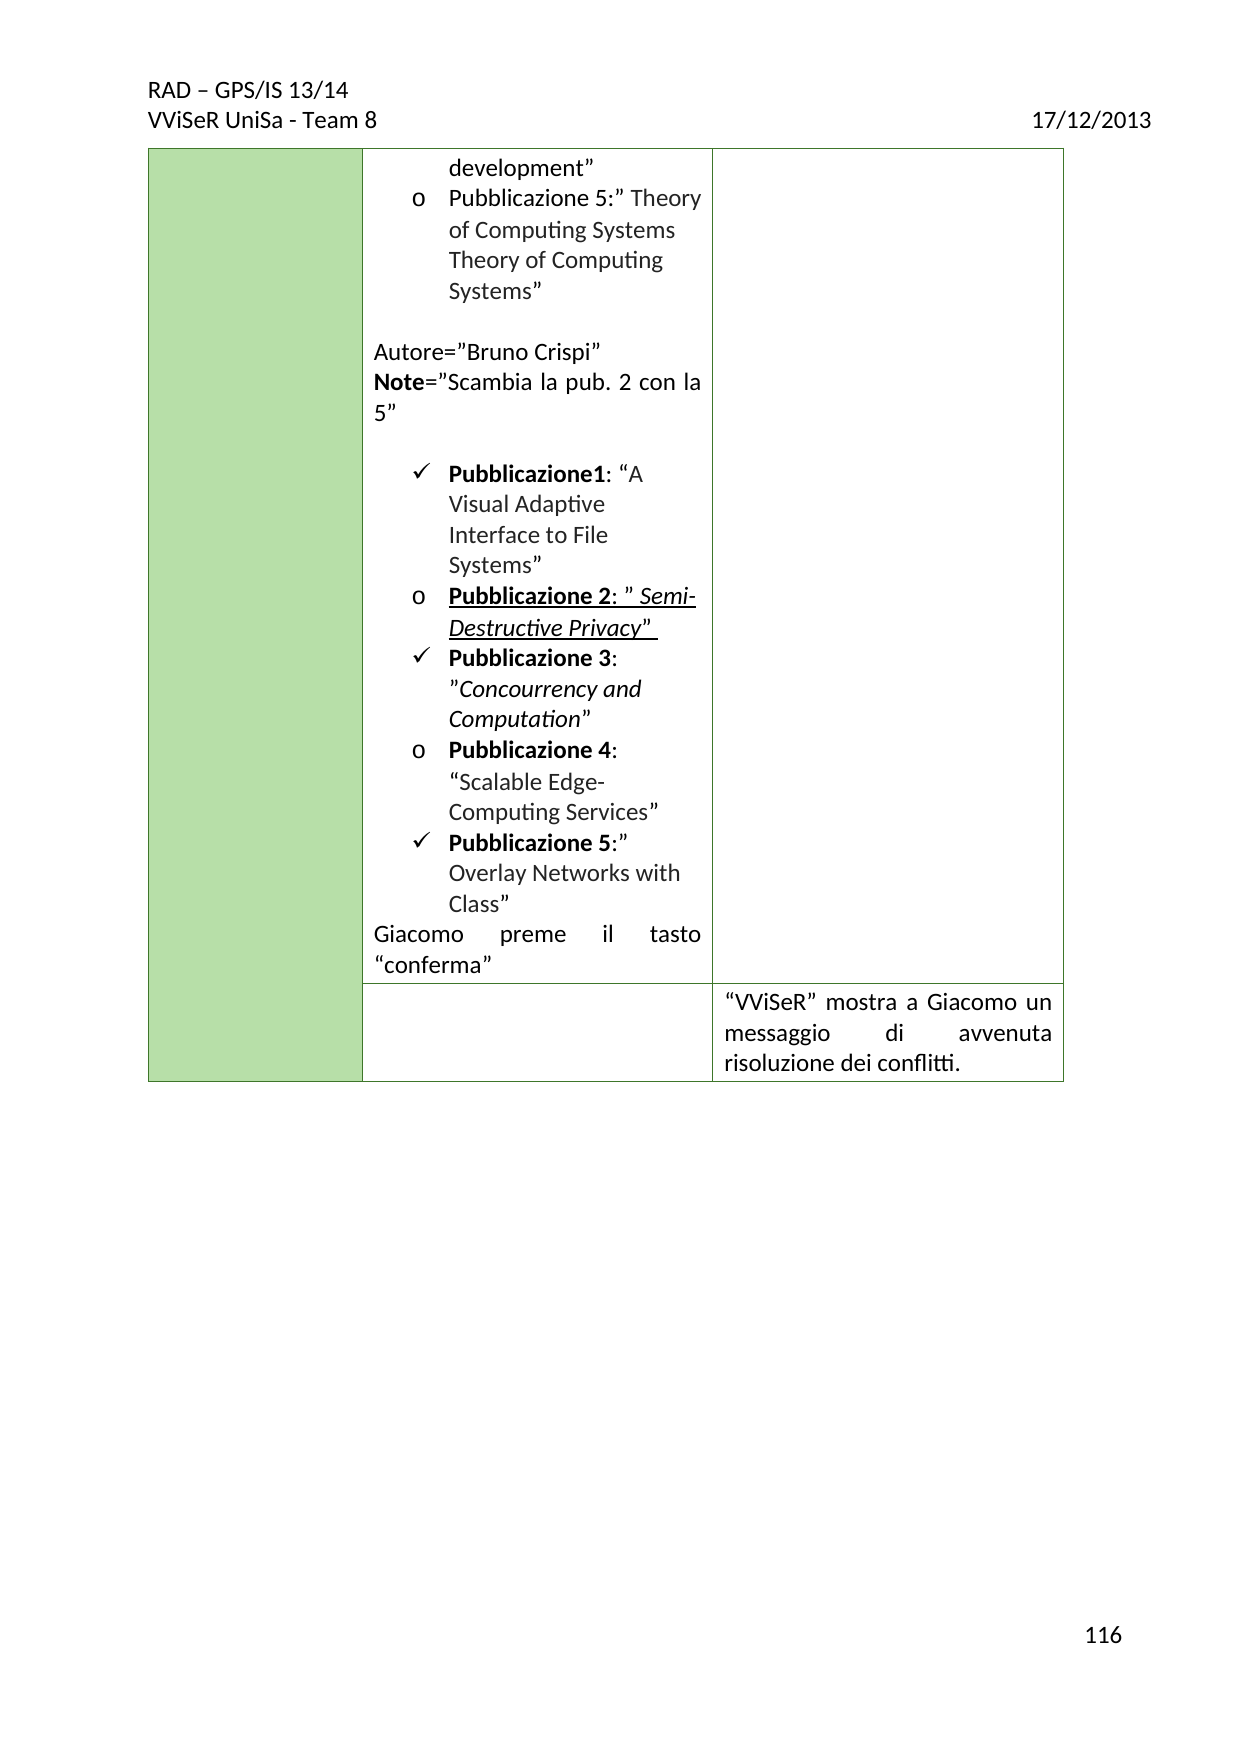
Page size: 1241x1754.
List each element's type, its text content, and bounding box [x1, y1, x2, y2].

table_cell [363, 984, 712, 1081]
table_cell [713, 149, 1063, 982]
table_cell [363, 149, 712, 982]
table_cell “VViSeR” mostra a Giacomo un messaggio di avvenuta risoluzione dei conflitti. [713, 984, 1063, 1081]
